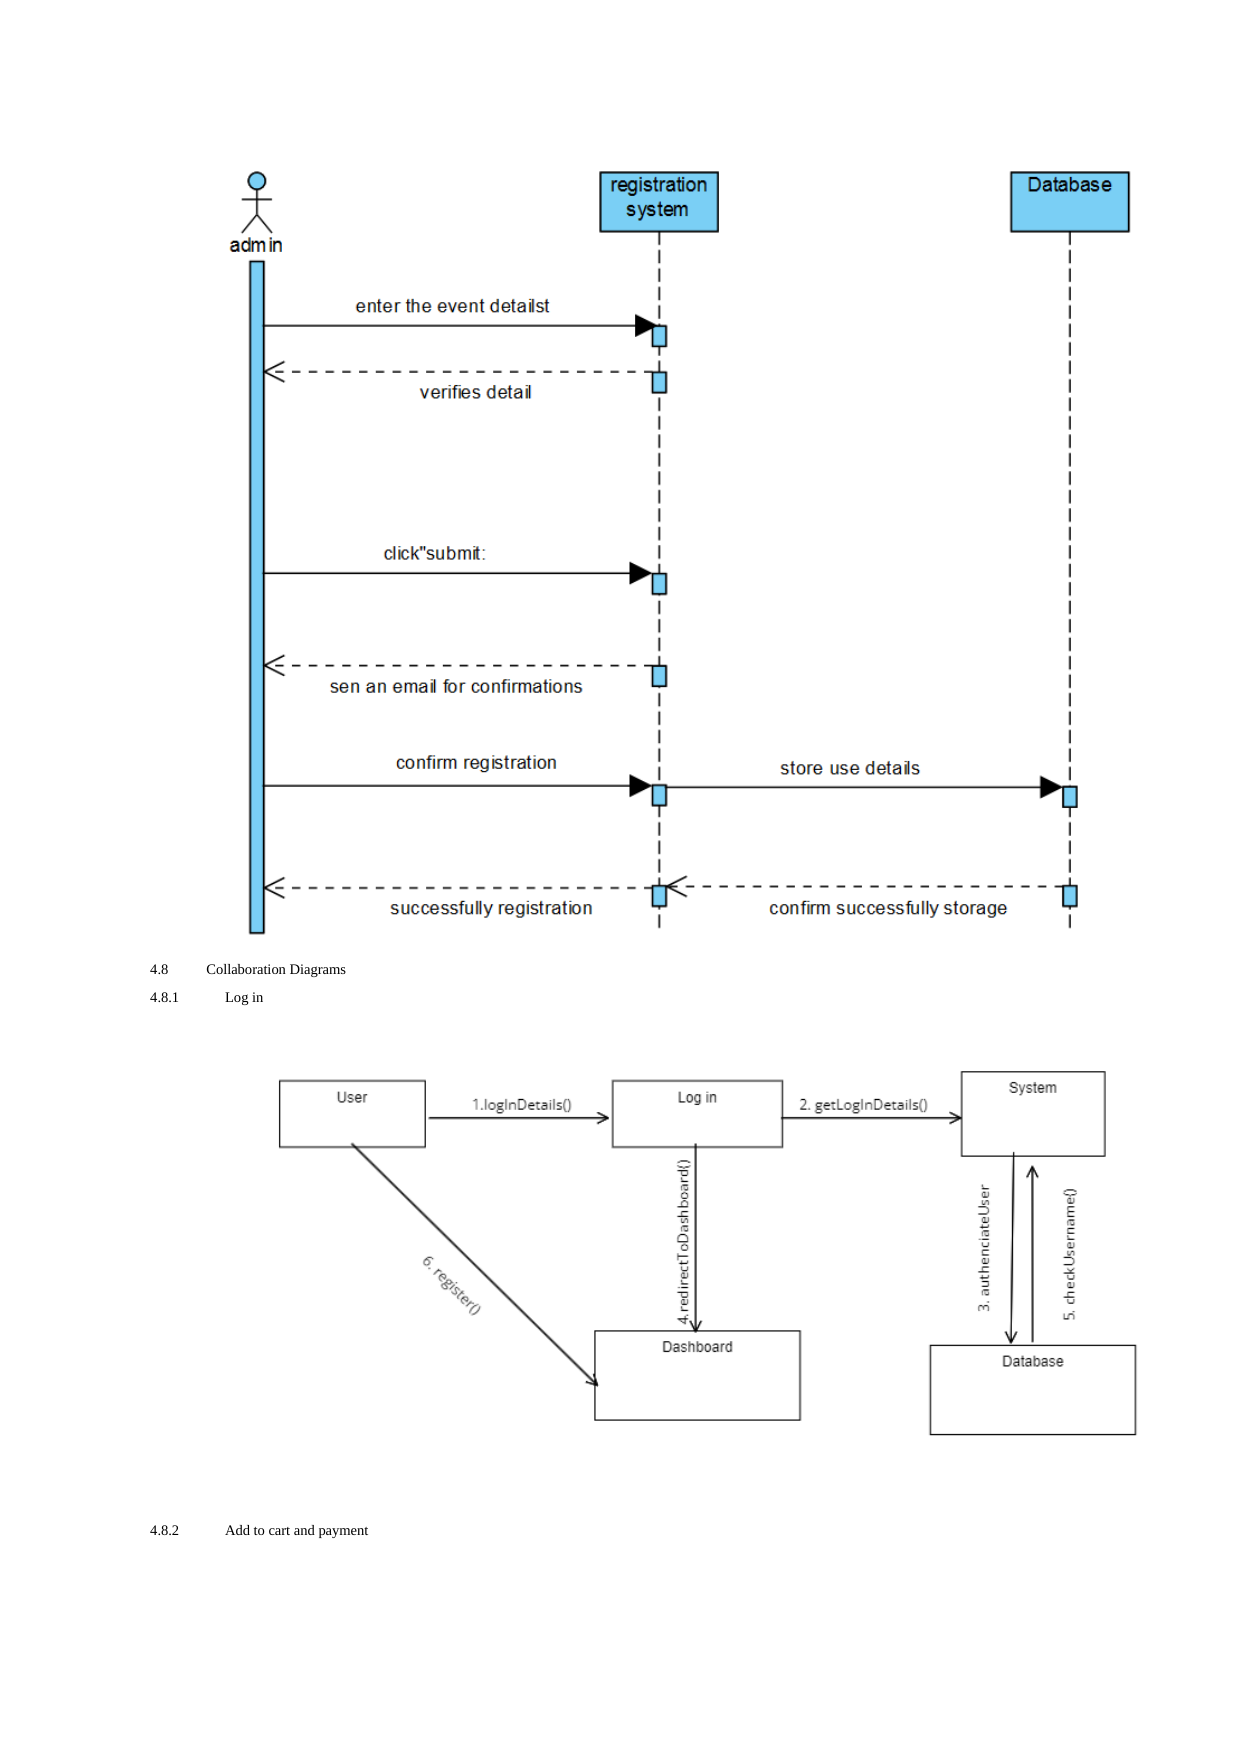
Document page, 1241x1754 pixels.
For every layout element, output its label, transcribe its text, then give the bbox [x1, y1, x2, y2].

list Collaboration Diagrams [150, 948, 1090, 977]
list Log in [150, 977, 1090, 1006]
picture [225, 1006, 1166, 1510]
list Add to cart and payment [150, 1510, 1090, 1538]
picture [225, 150, 1166, 949]
